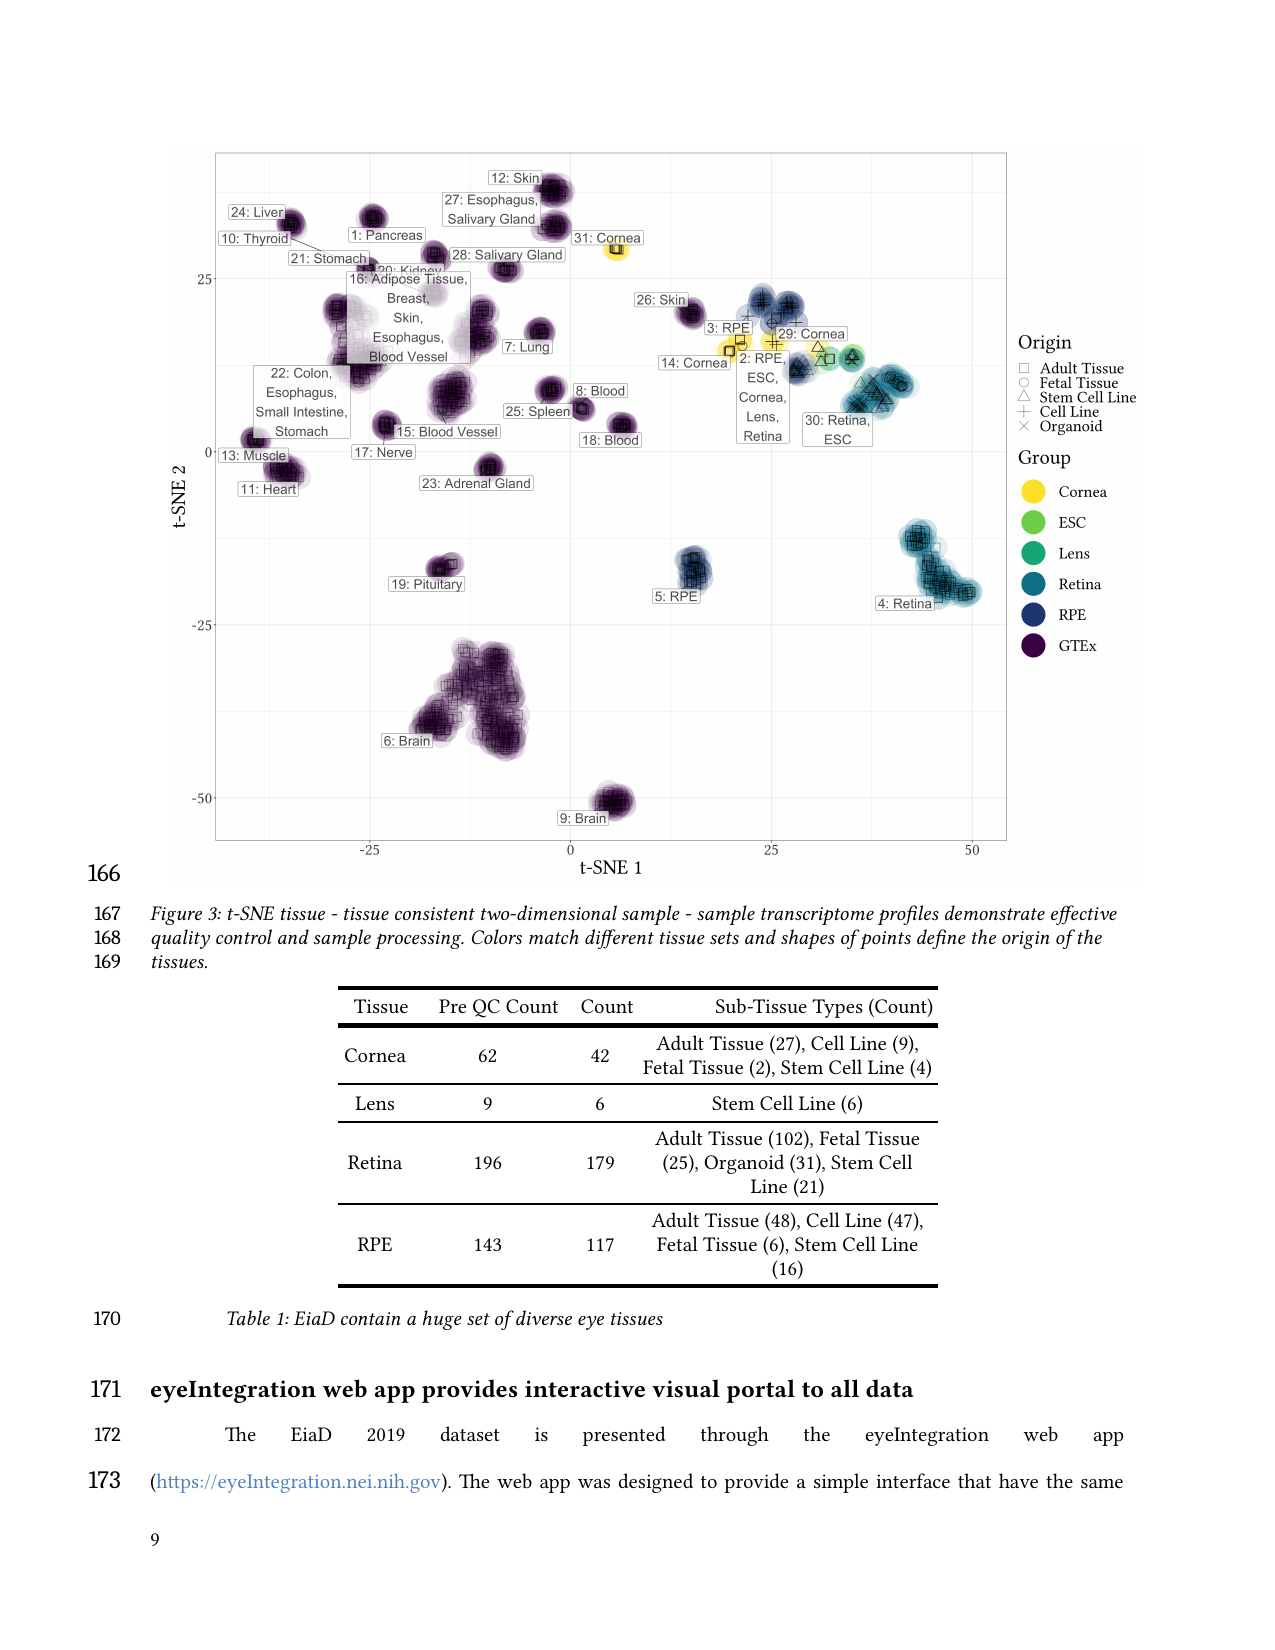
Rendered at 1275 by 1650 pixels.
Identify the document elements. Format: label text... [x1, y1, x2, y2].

table_cell Cornea [338, 1028, 412, 1083]
table_cell RPE [338, 1205, 412, 1284]
table_cell Adult Tissue (48), Cell Line (47), Fetal Tissue (6), Stem Cell Line (16) [638, 1205, 937, 1284]
subtitle eyeIntegration web app provides interactive visual portal to all data [150, 1375, 1125, 1404]
table_cell Retina [338, 1123, 412, 1202]
table_cell 6 [563, 1085, 637, 1121]
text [150, 1423, 1125, 1494]
table_cell 143 [413, 1205, 562, 1284]
table_cell 42 [563, 1028, 637, 1083]
table_cell Adult Tissue (102), Fetal Tissue (25), Organoid (31), Stem Cell Line (21) [638, 1123, 937, 1202]
table_cell Stem Cell Line (6) [638, 1085, 937, 1121]
table_cell 179 [563, 1123, 637, 1202]
table_cell Adult Tissue (27), Cell Line (9), Fetal Tissue (2), Stem Cell Line (4) [638, 1028, 937, 1083]
table_header Count [563, 990, 637, 1023]
picture [168, 150, 1144, 882]
table_cell Lens [338, 1085, 412, 1121]
table_cell 62 [413, 1028, 562, 1083]
table_header Tissue [338, 990, 412, 1023]
text Table 1: EiaD contain a huge set of diverse eye tissues [150, 1307, 1125, 1331]
table_header Pre QC Count [413, 990, 562, 1023]
table_cell 196 [413, 1123, 562, 1202]
table_header Sub-Tissue Types (Count) [638, 990, 937, 1023]
text Figure 3: t-SNE tissue - tissue consistent two-dimensional sample - sample transcriptome profiles demonstrate effective quality control and sample processing. Colors match different tissue sets and shapes of points define the origin of the tissues. [150, 902, 1125, 973]
table_cell 9 [413, 1085, 562, 1121]
table_cell 117 [563, 1205, 637, 1284]
